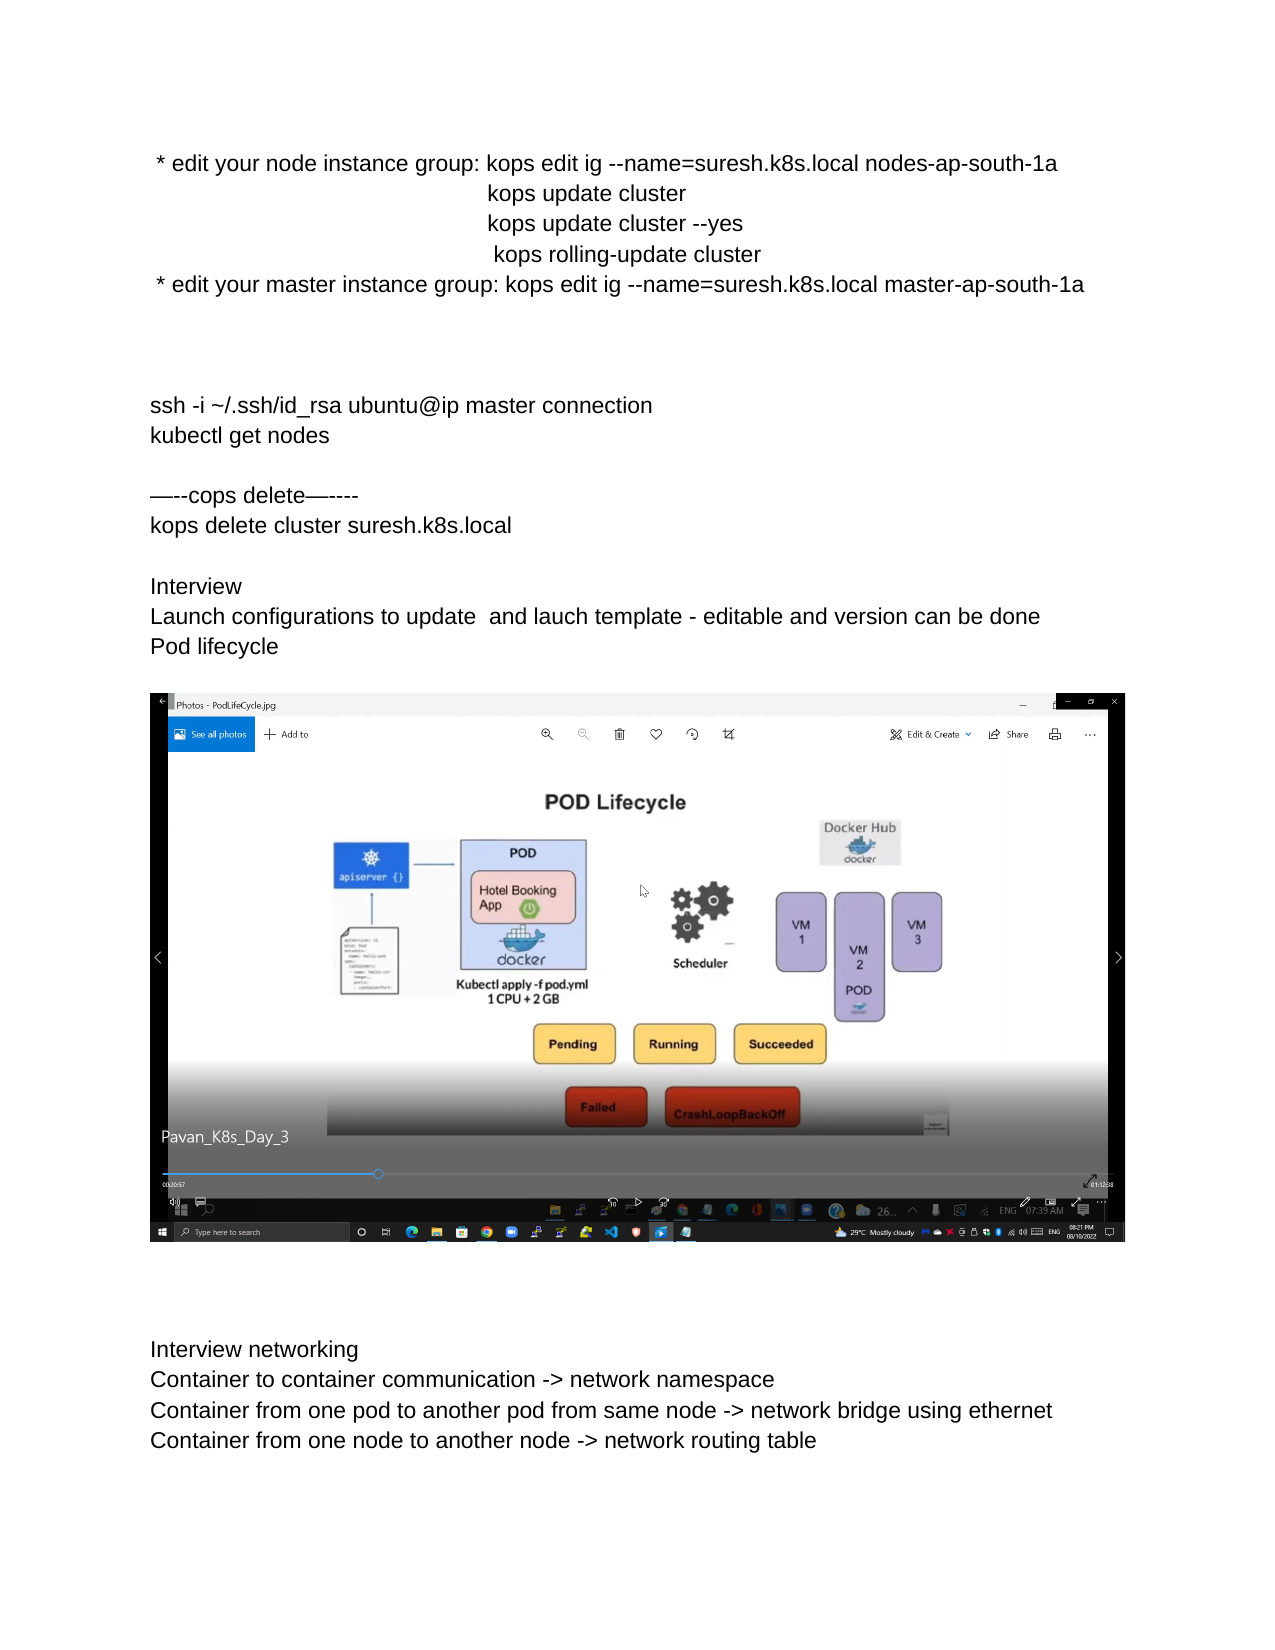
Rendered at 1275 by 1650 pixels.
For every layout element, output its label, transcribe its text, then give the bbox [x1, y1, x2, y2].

text kops delete cluster suresh.k8s.local [150, 512, 1125, 539]
text Launch configurations to update and lauch template - editable and version can be done [150, 603, 1125, 629]
text kubectl get nodes [150, 422, 1125, 448]
text kops update cluster --yes [150, 210, 1125, 237]
text kops rolling-update cluster [150, 241, 1125, 267]
picture [150, 693, 1125, 1242]
text ssh -i ~/.ssh/id_rsa ubuntu@ip master connection [150, 392, 1125, 418]
text Interview networking [150, 1336, 1125, 1362]
text —--cops delete—---- [150, 482, 1125, 509]
text Container from one node to another node -> network routing table [150, 1427, 1125, 1453]
text * edit your node instance group: kops edit ig --name=suresh.k8s.local nodes-ap-south-1a [150, 150, 1125, 176]
text Pod lifecycle [150, 633, 1125, 660]
text * edit your master instance group: kops edit ig --name=suresh.k8s.local master-ap-south-1a [150, 271, 1125, 297]
text Container to container communication -> network namespace [150, 1366, 1125, 1393]
text Interview [150, 573, 1125, 599]
text Container from one pod to another pod from same node -> network bridge using ethernet [150, 1397, 1125, 1423]
text kops update cluster [150, 180, 1125, 207]
